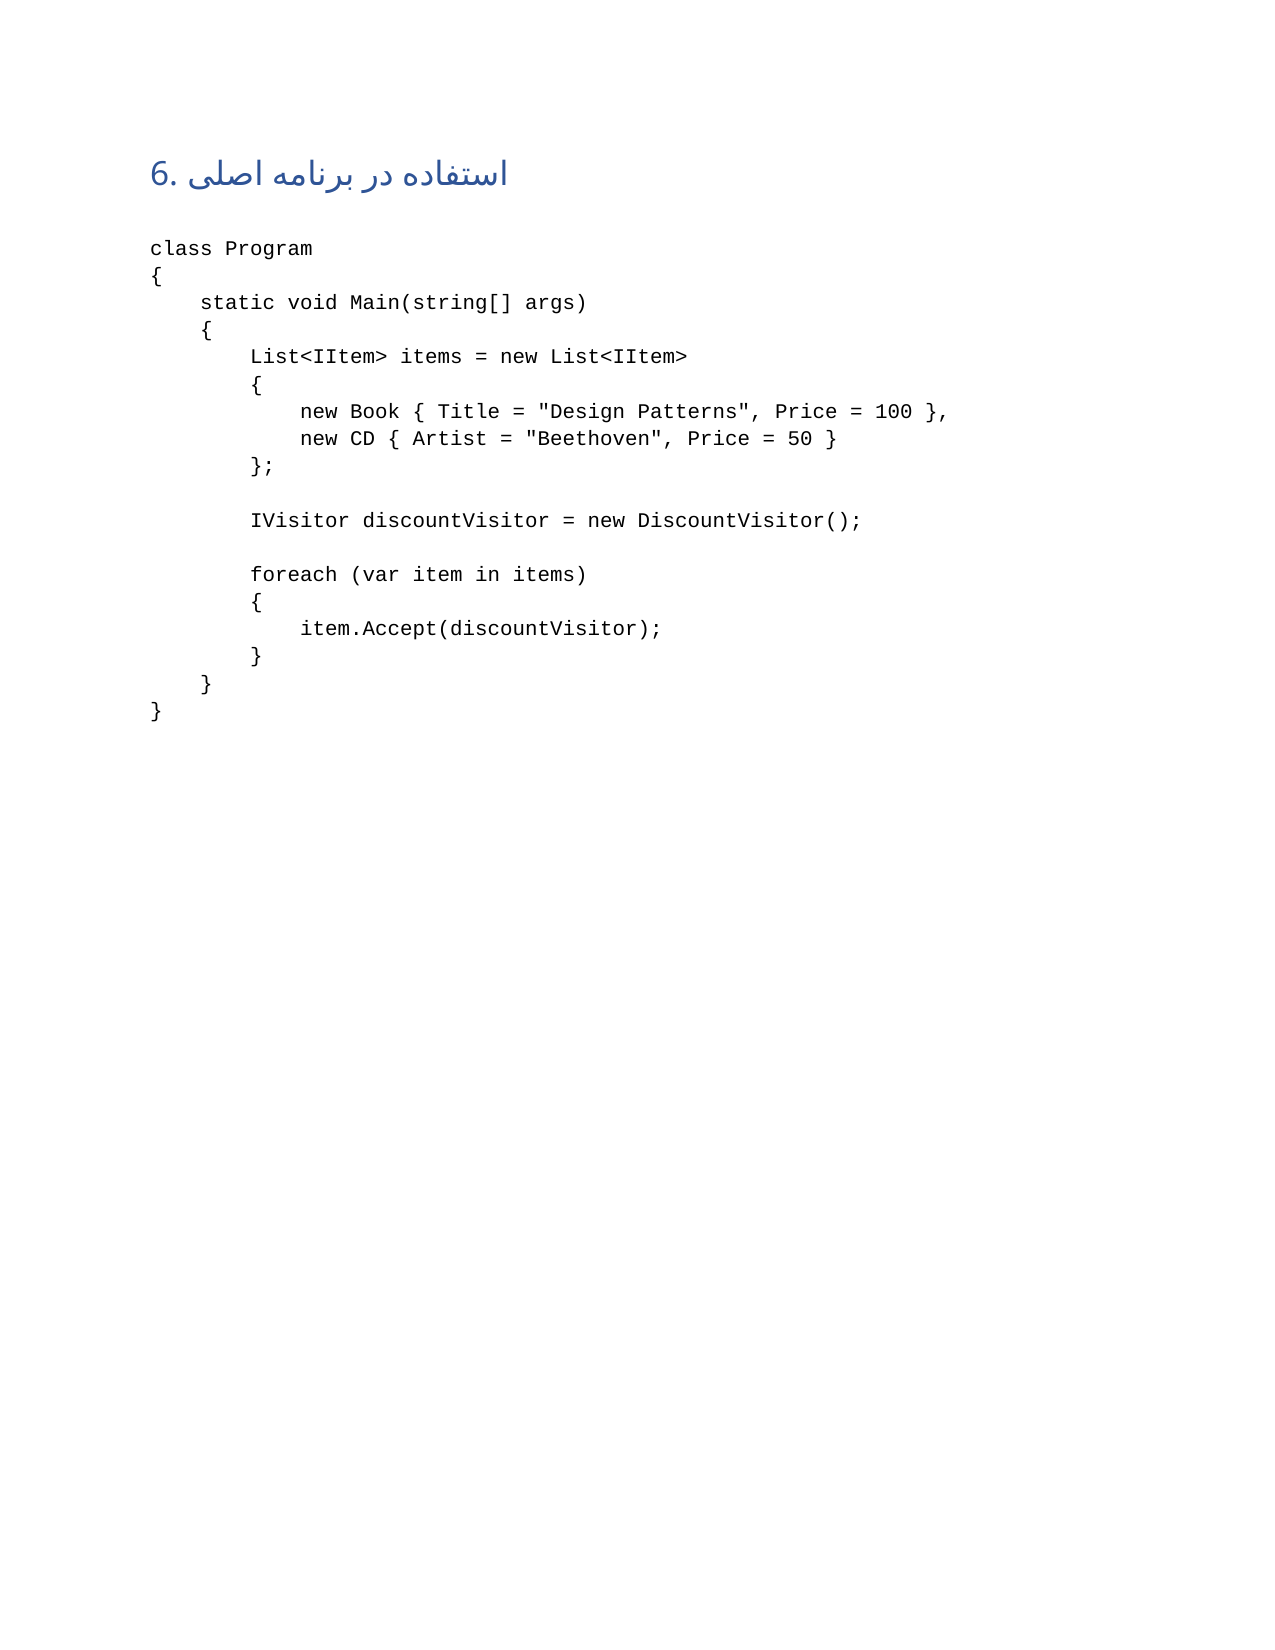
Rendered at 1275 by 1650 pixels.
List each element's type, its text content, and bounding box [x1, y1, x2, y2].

subtitle 6. استفاده در برنامه اصلی [150, 150, 1125, 195]
text class Program { static void Main(string[] args) { List<IItem> items = new List<IItem> { new Book { Title = "Design Patterns", Price = 100 }, new CD { Artist = "Beethoven", Price = 50 } }; IVisitor discountVisitor = new DiscountVisitor(); foreach (var item in items) { item.Accept(discountVisitor); } } } [150, 211, 1125, 758]
